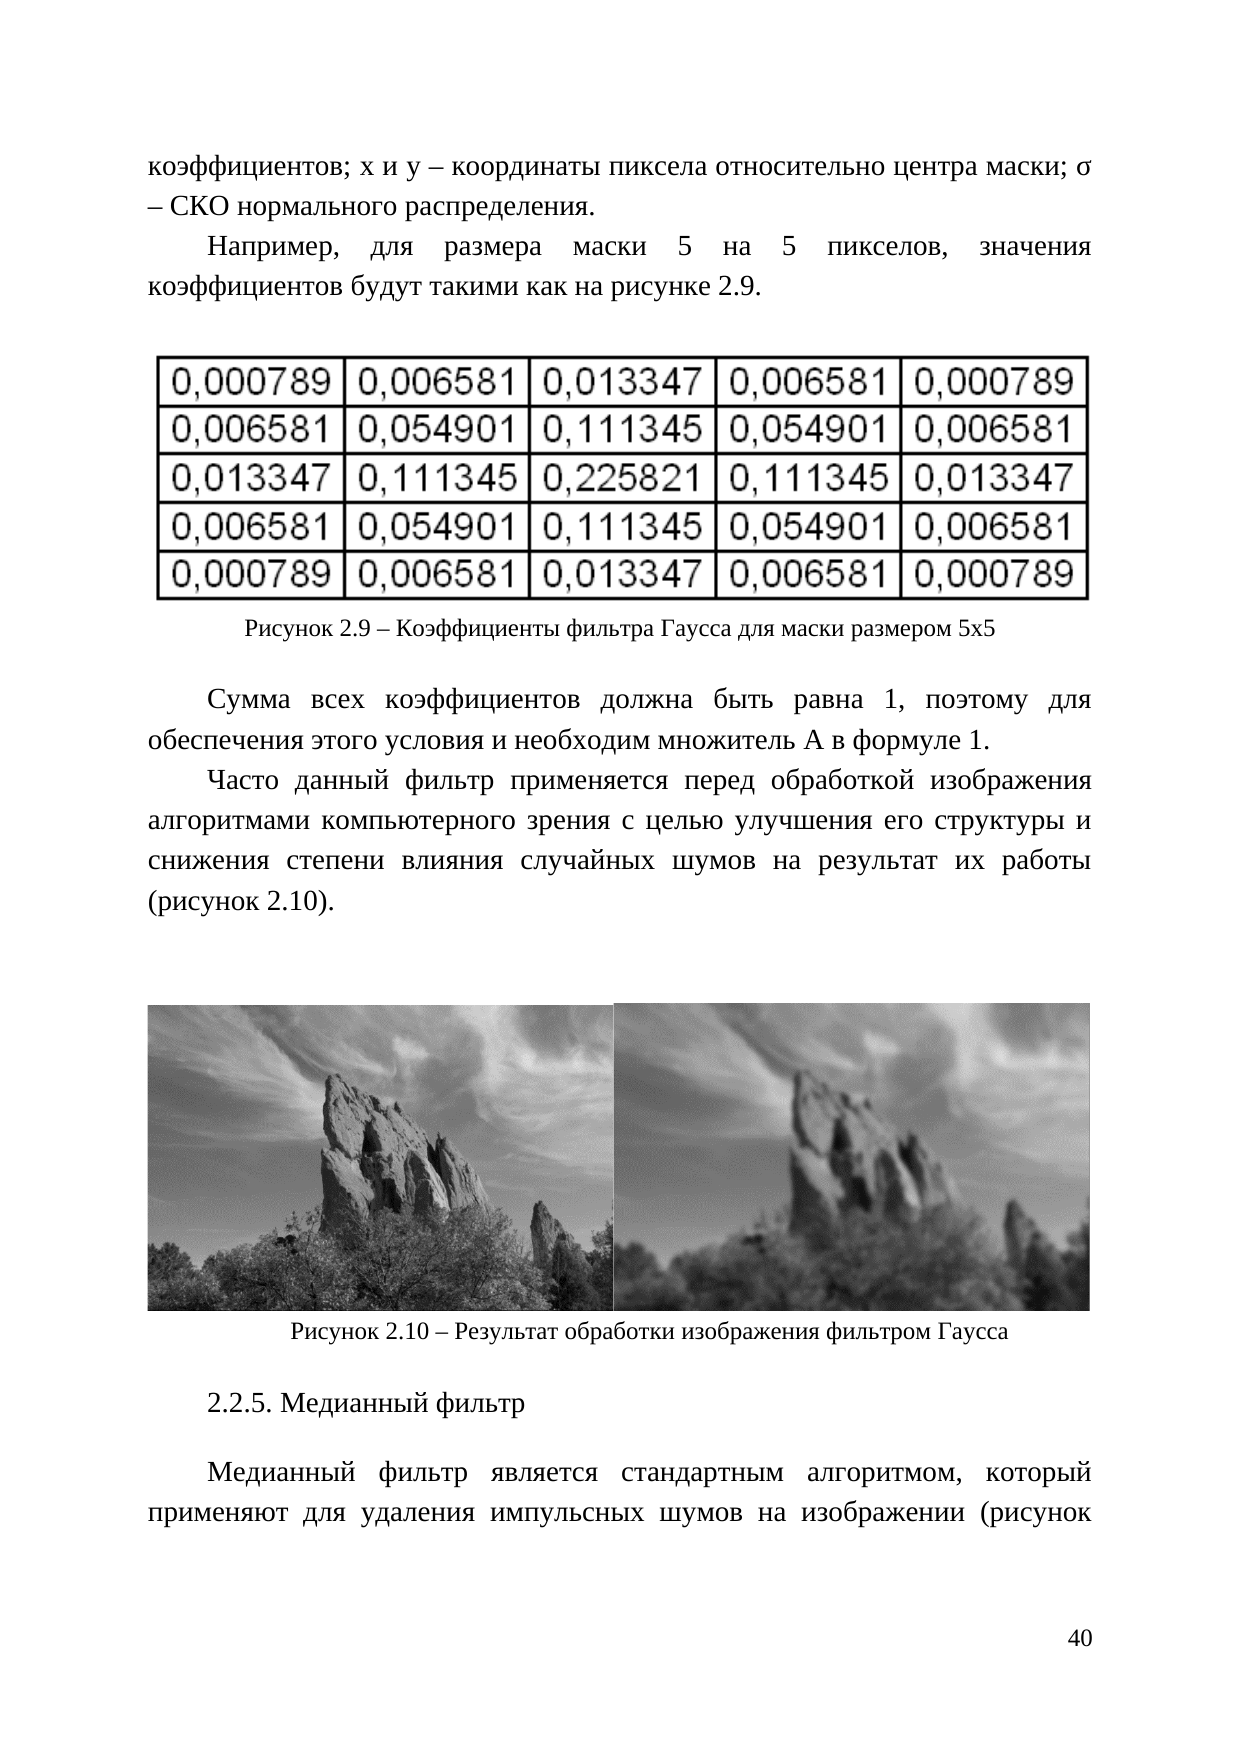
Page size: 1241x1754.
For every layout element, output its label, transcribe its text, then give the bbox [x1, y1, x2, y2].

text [148, 1454, 1092, 1528]
picture [147, 1003, 1090, 1311]
text Сумма всех коэффициентов должна быть равна 1, поэтому для обеспечения этого условия и необходим множитель A в формуле 1. [148, 682, 1092, 755]
picture [147, 348, 1099, 607]
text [148, 148, 1092, 221]
text Часто данный фильтр применяется перед обработкой изображения алгоритмами компьютерного зрения с целью улучшения его структуры и снижения степени влияния случайных шумов на результат их работы (рисунок 2.10). [148, 762, 1092, 916]
text Рисунок 2.9 – Коэффициенты фильтра Гаусса для маски размером 5х5 [148, 613, 1092, 641]
text Рисунок 2.10 – Результат обработки изображения фильтром Гаусса [148, 1316, 1092, 1345]
text Например, для размера маски 5 на 5 пикселов, значения коэффициентов будут такими как на рисунке 2.9. [148, 228, 1092, 302]
subtitle Медианный фильтр [207, 1385, 1092, 1418]
